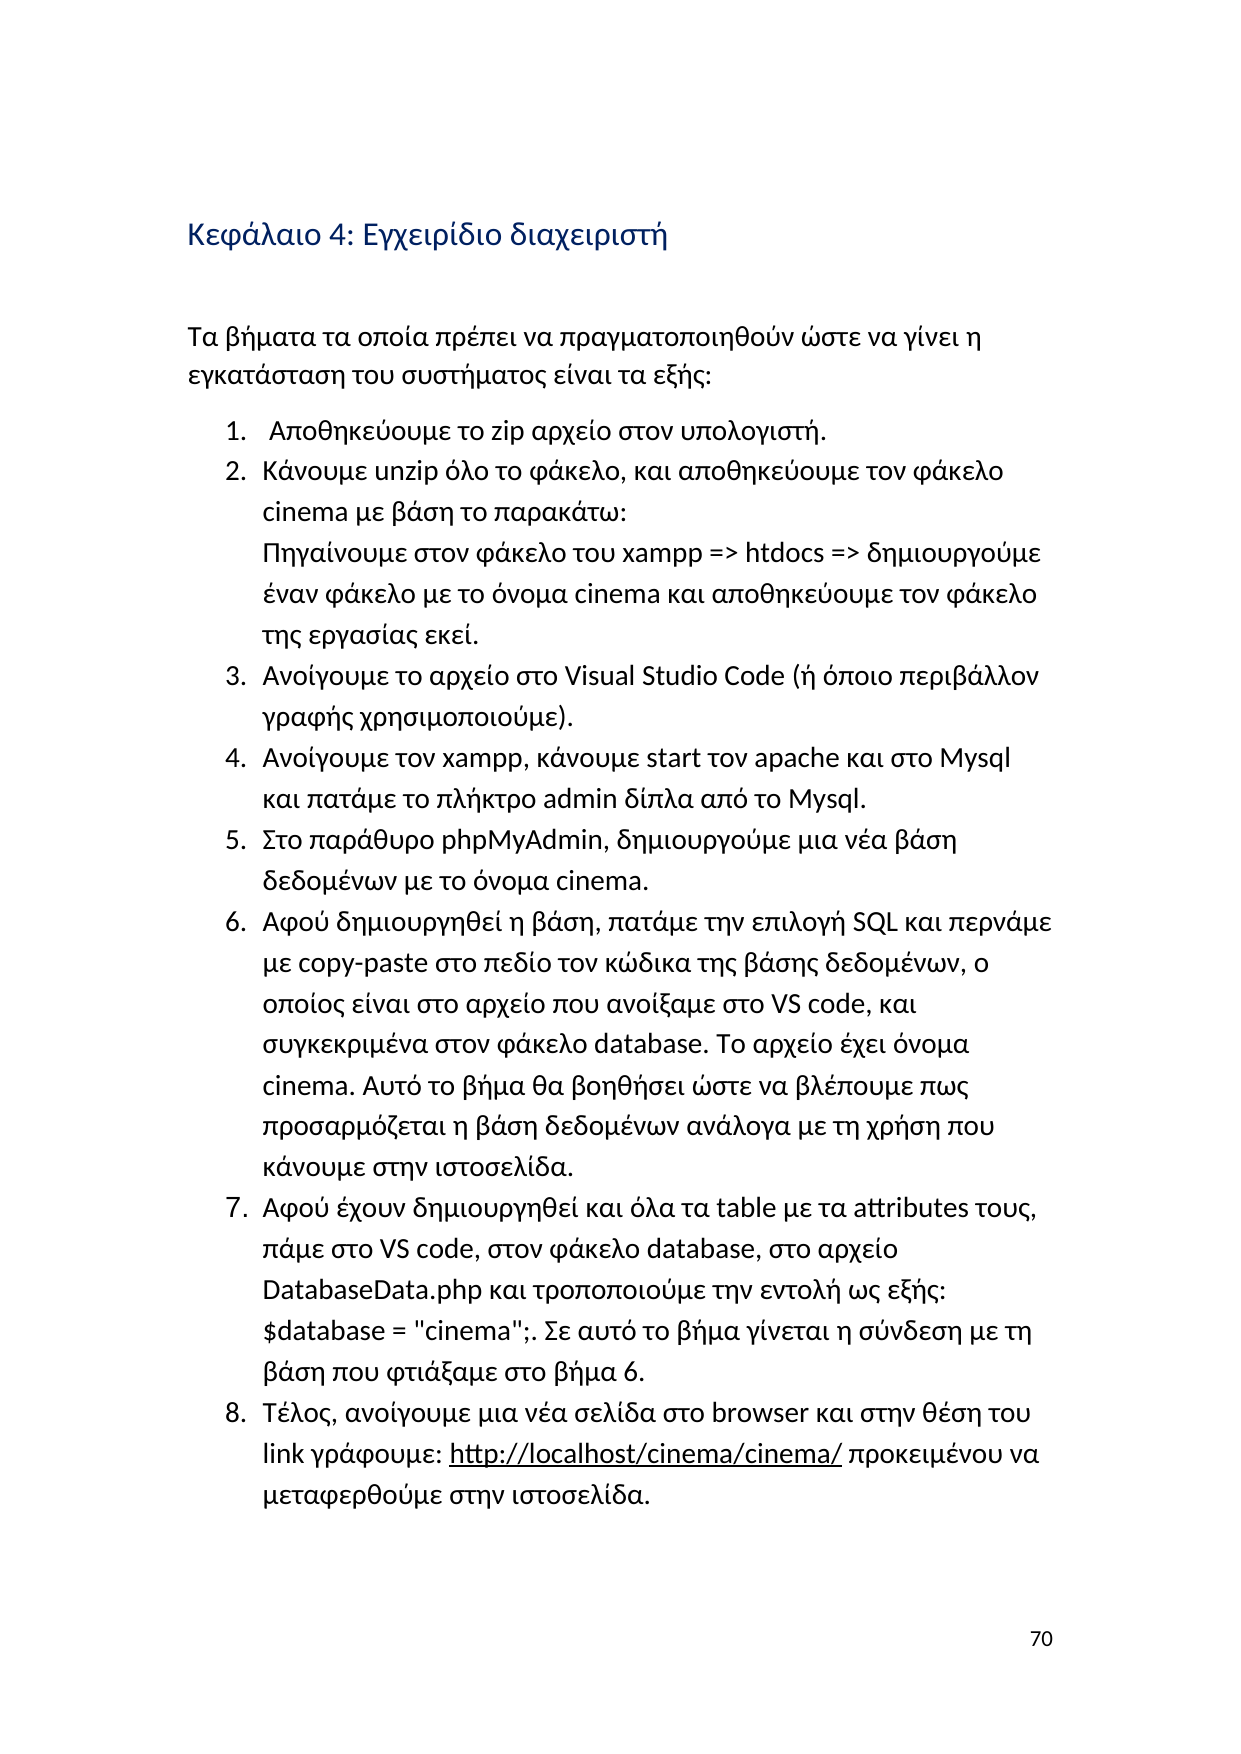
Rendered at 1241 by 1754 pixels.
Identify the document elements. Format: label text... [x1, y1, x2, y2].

text Πηγαίνουμε στον φάκελο του xampp => htdocs => δημιουργούμε έναν φάκελο με το όνομα cinema και αποθηκεύουμε τον φάκελο της εργασίας εκεί. [262, 534, 1053, 652]
list Αφού δημιουργηθεί η βάση, πατάμε την επιλογή SQL και περνάμε με copy-paste στο πεδίο τον κώδικα της βάσης δεδομένων, ο οποίος είναι στο αρχείο που ανοίξαμε στο VS code, και συγκεκριμένα στον φάκελο database. Το αρχείο έχει όνομα cinema. Αυτό το βήμα θα βοηθήσει ώστε να βλέπουμε πως προσαρμόζεται η βάση δεδομένων ανάλογα με τη χρήση που κάνουμε στην ιστοσελίδα. [225, 903, 1053, 1184]
list Αφού έχουν δημιουργηθεί και όλα τα table με τα attributes τους, πάμε στο VS code, στον φάκελο database, στο αρχείο DatabaseData.php και τροποποιούμε την εντολή ως εξής: $database = "cinema";. Σε αυτό το βήμα γίνεται η σύνδεση με τη βάση που φτιάξαμε στο βήμα 6. [225, 1189, 1053, 1389]
list Ανοίγουμε τον xampp, κάνουμε start τον apache και στο Mysql και πατάμε το πλήκτρο admin δίπλα από το Mysql. [225, 739, 1053, 816]
subtitle Κεφάλαιο 4: Εγχειρίδιο διαχειριστή [187, 213, 1053, 254]
list Αποθηκεύουμε το zip αρχείο στον υπολογιστή. [225, 412, 1053, 447]
list Κάνουμε unzip όλο το φάκελο, και αποθηκεύουμε τον φάκελο cinema με βάση το παρακάτω: [225, 452, 1053, 529]
list Ανοίγουμε το αρχείο στο Visual Studio Code (ή όποιο περιβάλλον γραφής χρησιμοποιούμε). [225, 657, 1053, 734]
text Τα βήματα τα οποία πρέπει να πραγματοποιηθούν ώστε να γίνει η εγκατάσταση του συστήματος είναι τα εξής: [187, 318, 1053, 392]
list Τέλος, ανοίγουμε μια νέα σελίδα στο browser και στην θέση του link γράφουμε: http://localhost/cinema/cinema/ προκειμένου να μεταφερθούμε στην ιστοσελίδα. [225, 1394, 1053, 1512]
list Στο παράθυρο phpMyAdmin, δημιουργούμε μια νέα βάση δεδομένων με το όνομα cinema. [225, 821, 1053, 897]
